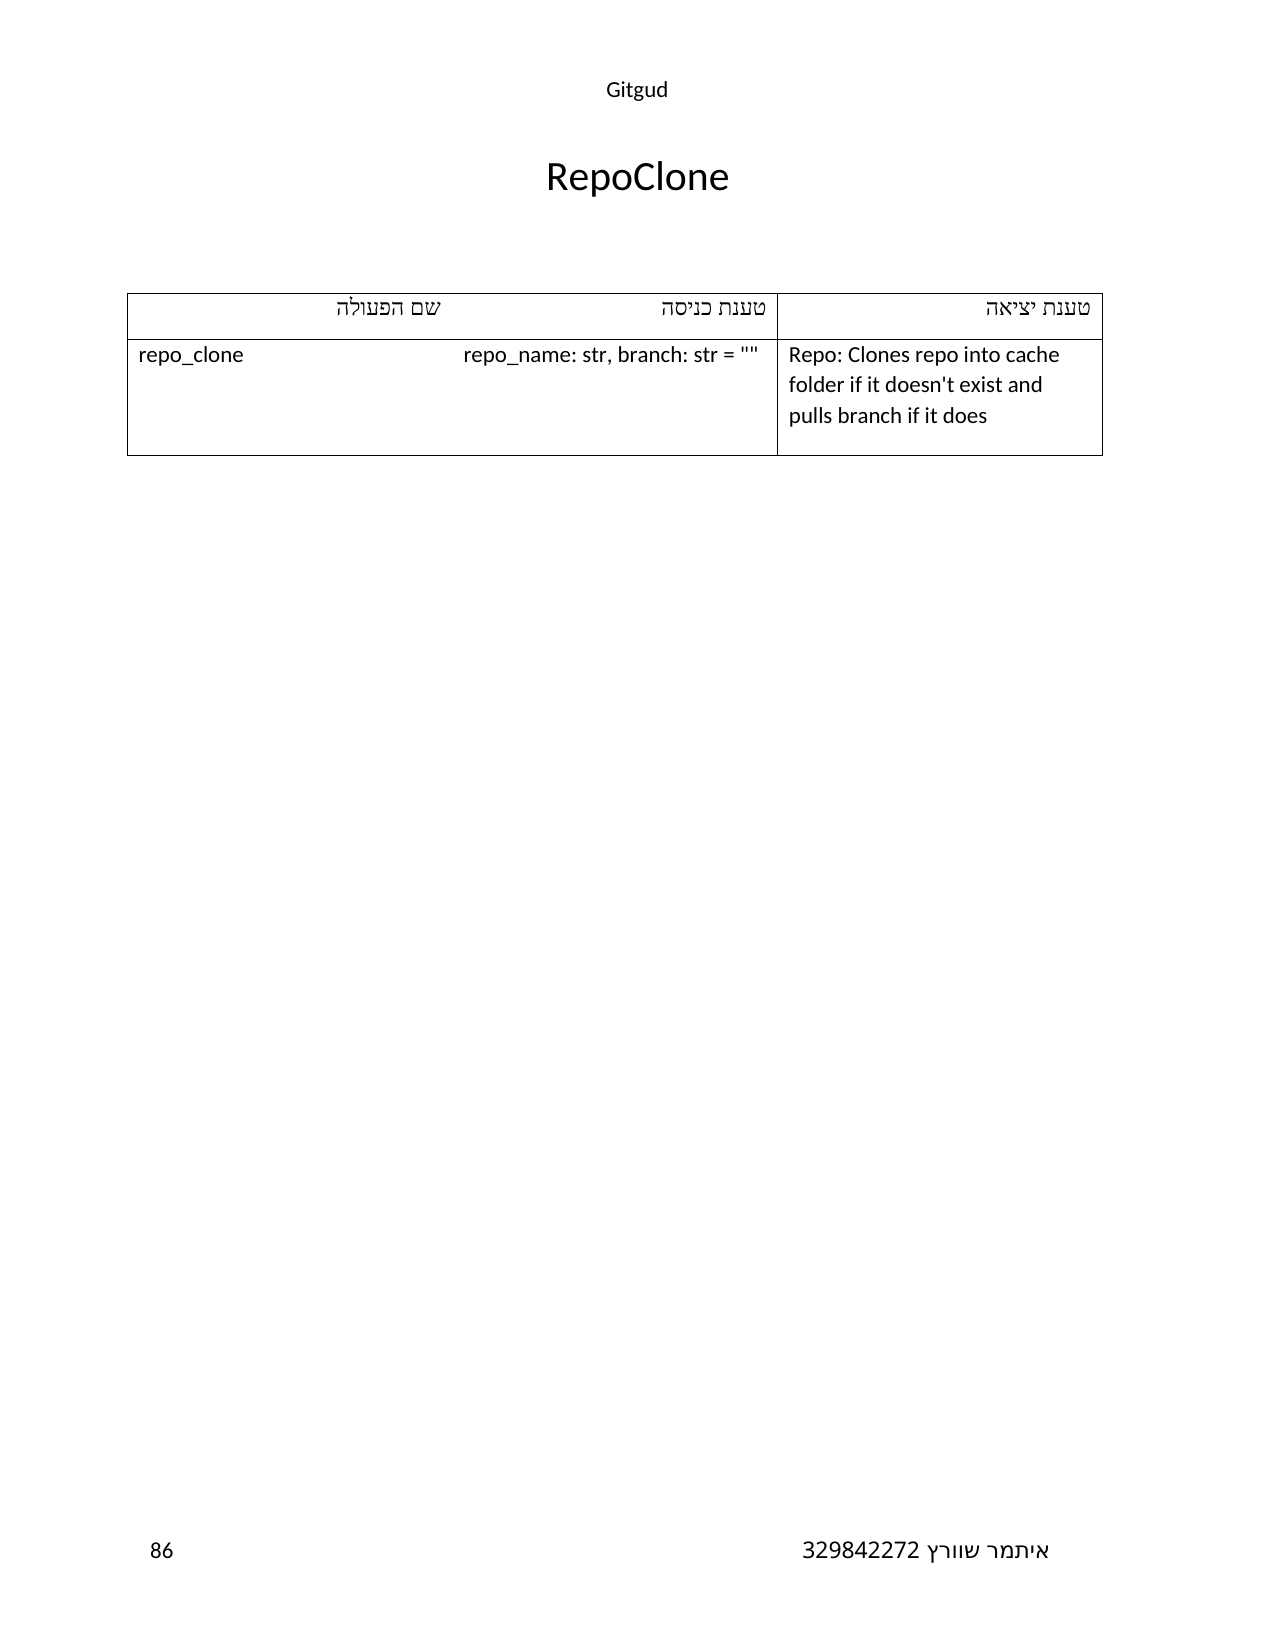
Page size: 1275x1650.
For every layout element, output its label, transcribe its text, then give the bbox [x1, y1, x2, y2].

table_cell Repo: Clones repo into cache folder if it doesn't exist and pulls branch if it does [778, 340, 1102, 455]
table_header טענת יציאה [778, 294, 1102, 339]
text RepoClone [150, 150, 1125, 201]
table_cell repo_clone [128, 340, 452, 455]
table_header שם הפעולה [128, 294, 452, 339]
table_header טענת כניסה [452, 294, 777, 339]
table_cell repo_name: str, branch: str = "" [452, 340, 777, 455]
